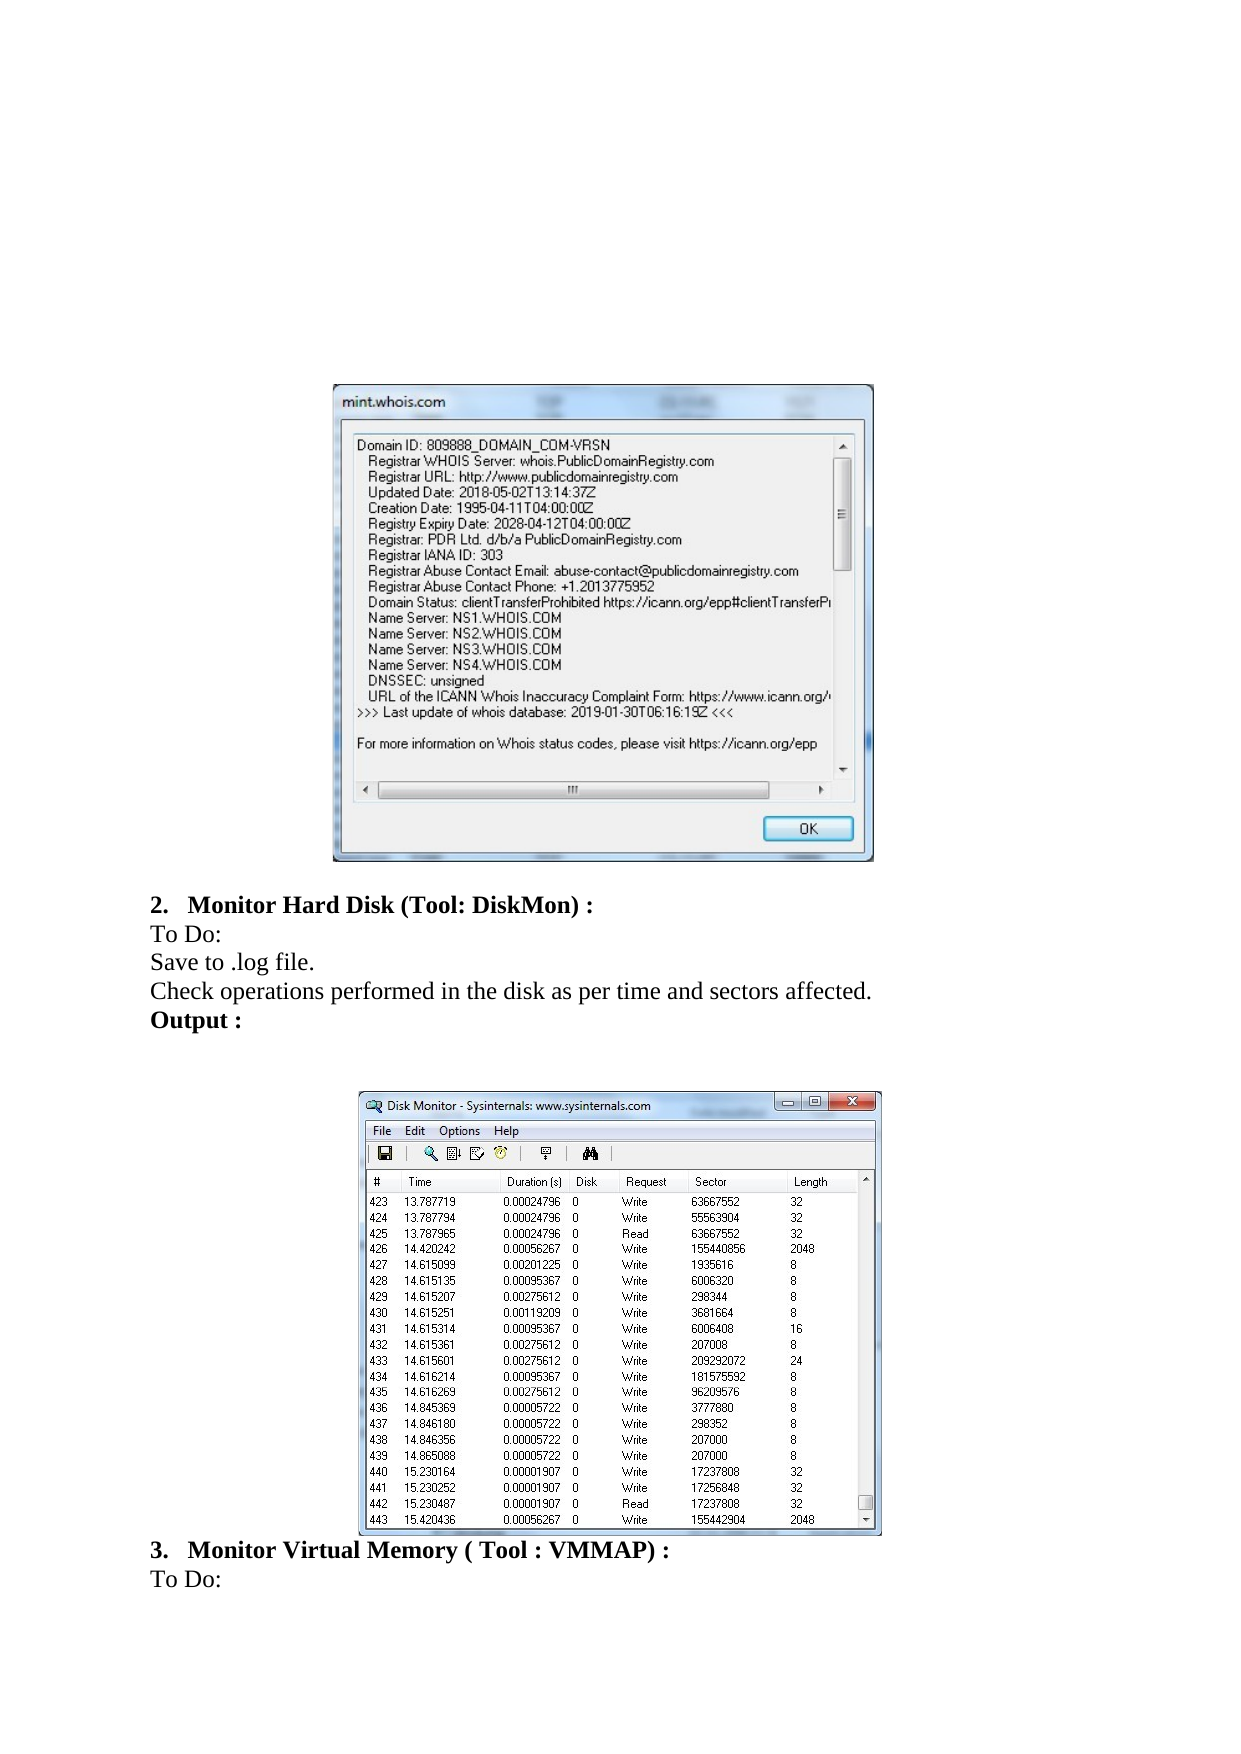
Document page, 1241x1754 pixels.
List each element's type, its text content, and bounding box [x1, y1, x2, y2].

list Monitor Virtual Memory ( Tool : VMMAP) : [150, 1535, 1090, 1564]
text Output : [150, 1005, 1090, 1034]
picture [358, 1091, 882, 1536]
picture [332, 384, 874, 862]
text Check operations performed in the disk as per time and sectors affected. [150, 976, 1090, 1005]
text Save to .log file. [150, 947, 1090, 976]
list Monitor Hard Disk (Tool: DiskMon) : [150, 890, 1090, 919]
text To Do: [150, 919, 1090, 947]
text To Do: [150, 1564, 1090, 1593]
